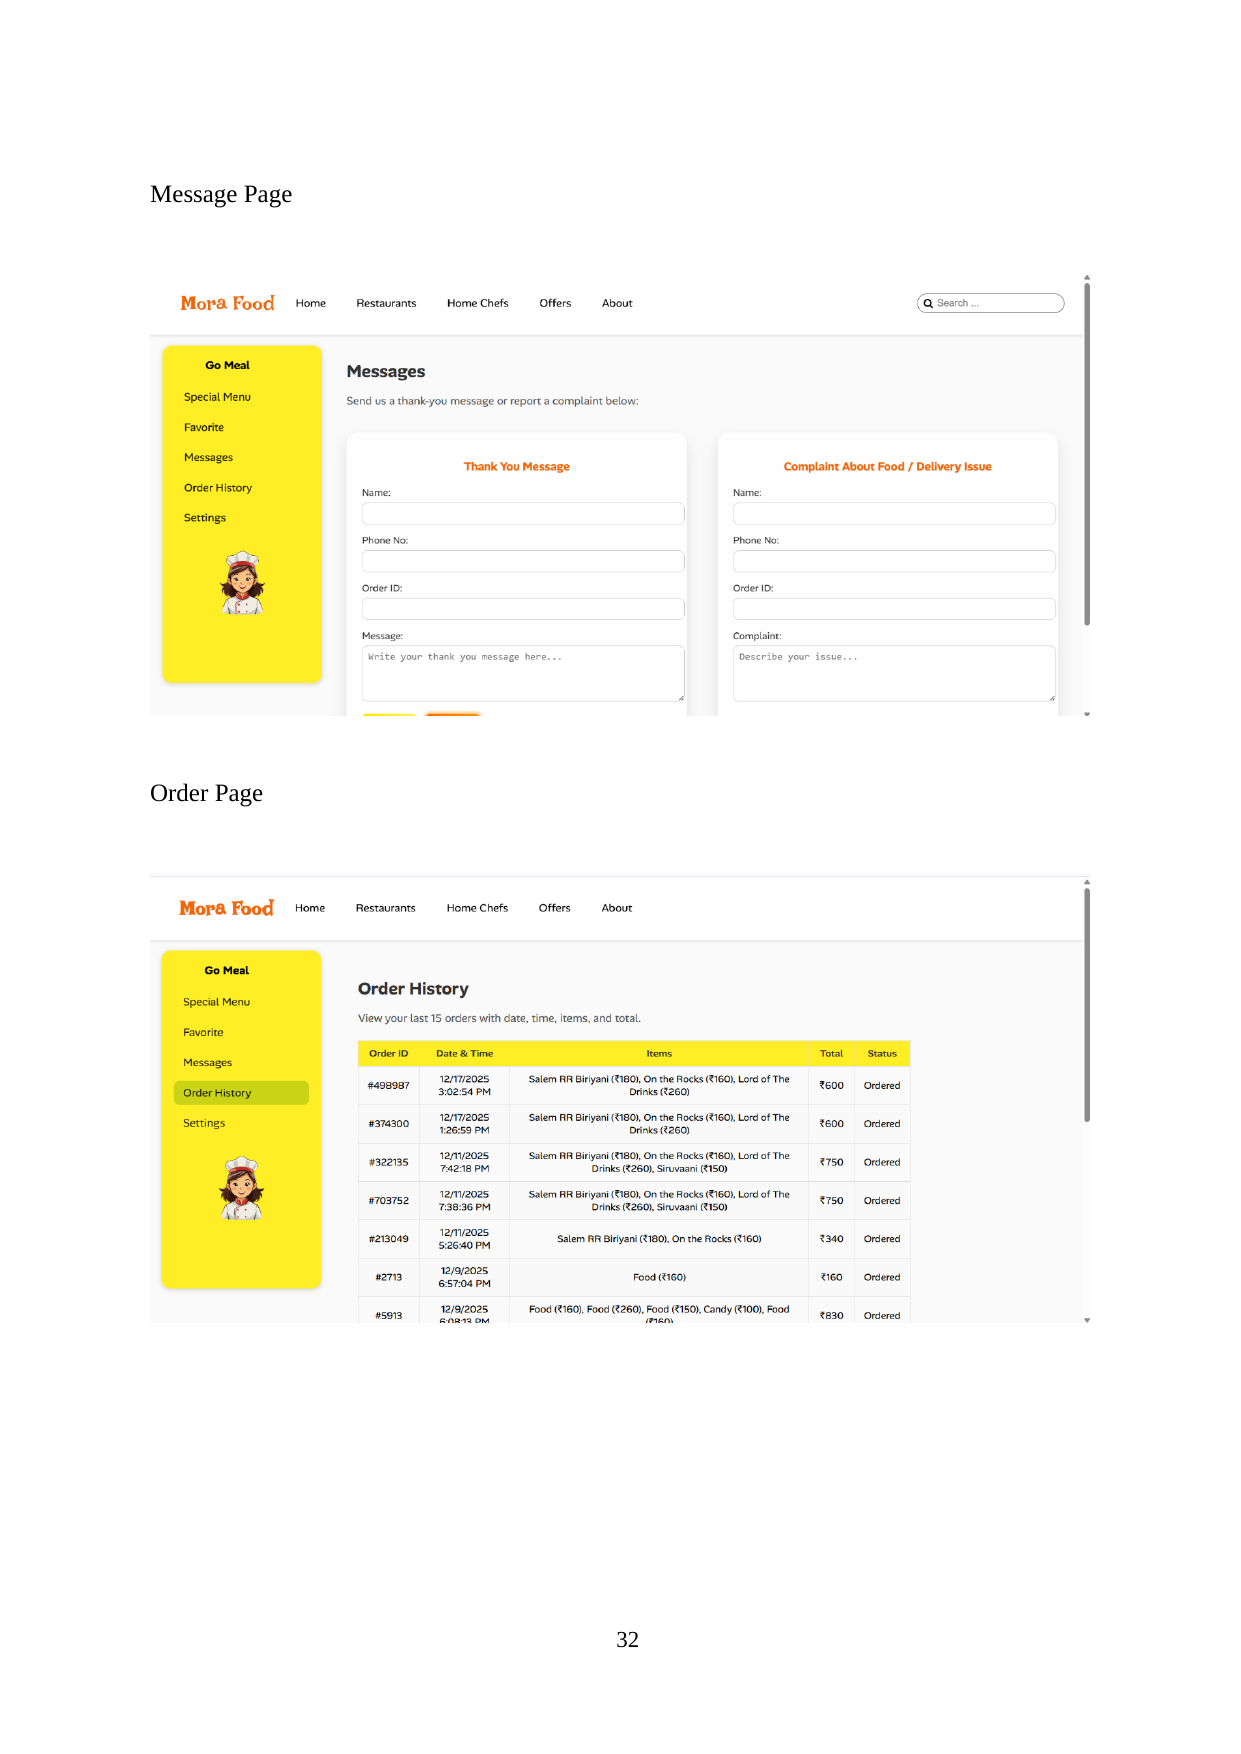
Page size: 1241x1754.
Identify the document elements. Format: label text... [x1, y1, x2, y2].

picture [150, 873, 1091, 1323]
text Message Page [150, 179, 1090, 207]
picture [150, 274, 1091, 716]
text Order Page [150, 778, 1090, 807]
